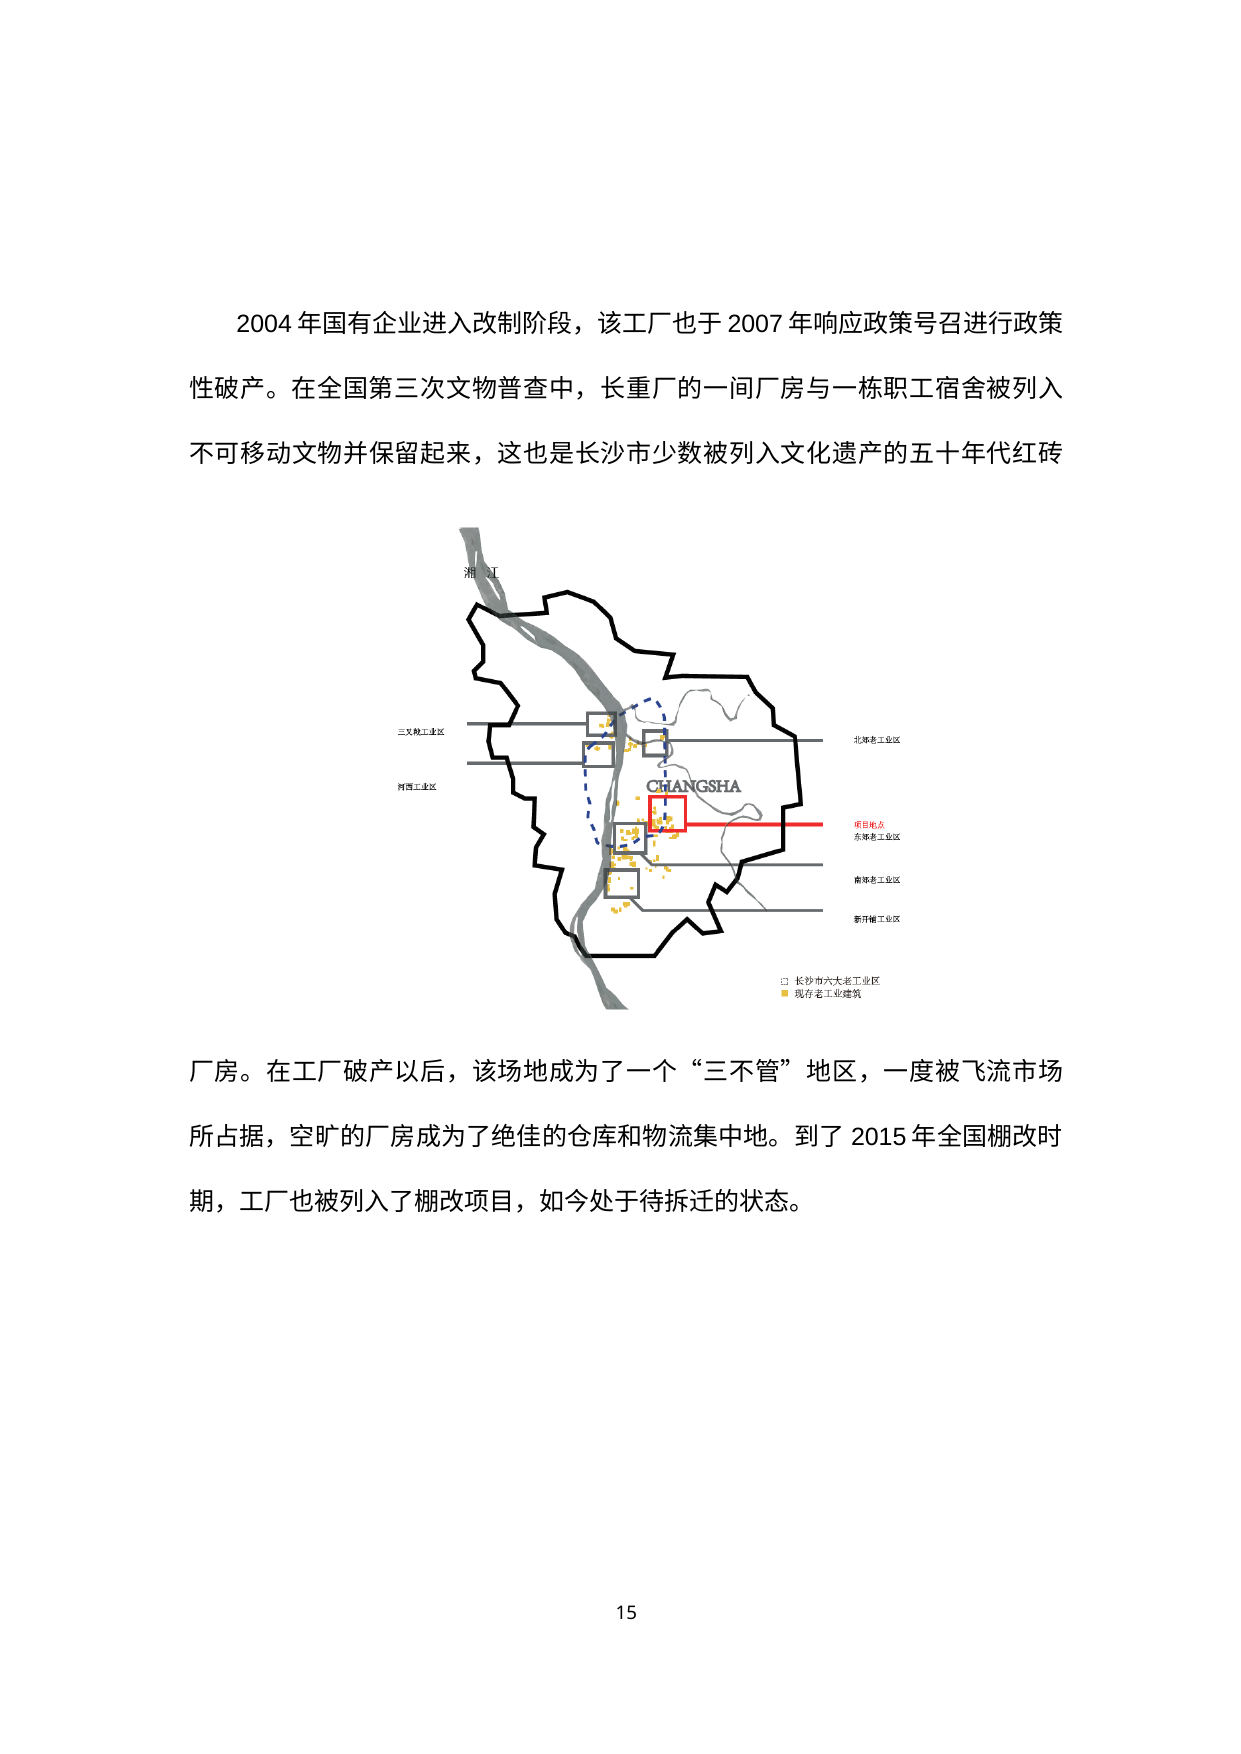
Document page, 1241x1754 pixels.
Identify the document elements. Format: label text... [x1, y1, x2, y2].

picture [381, 526, 933, 1010]
